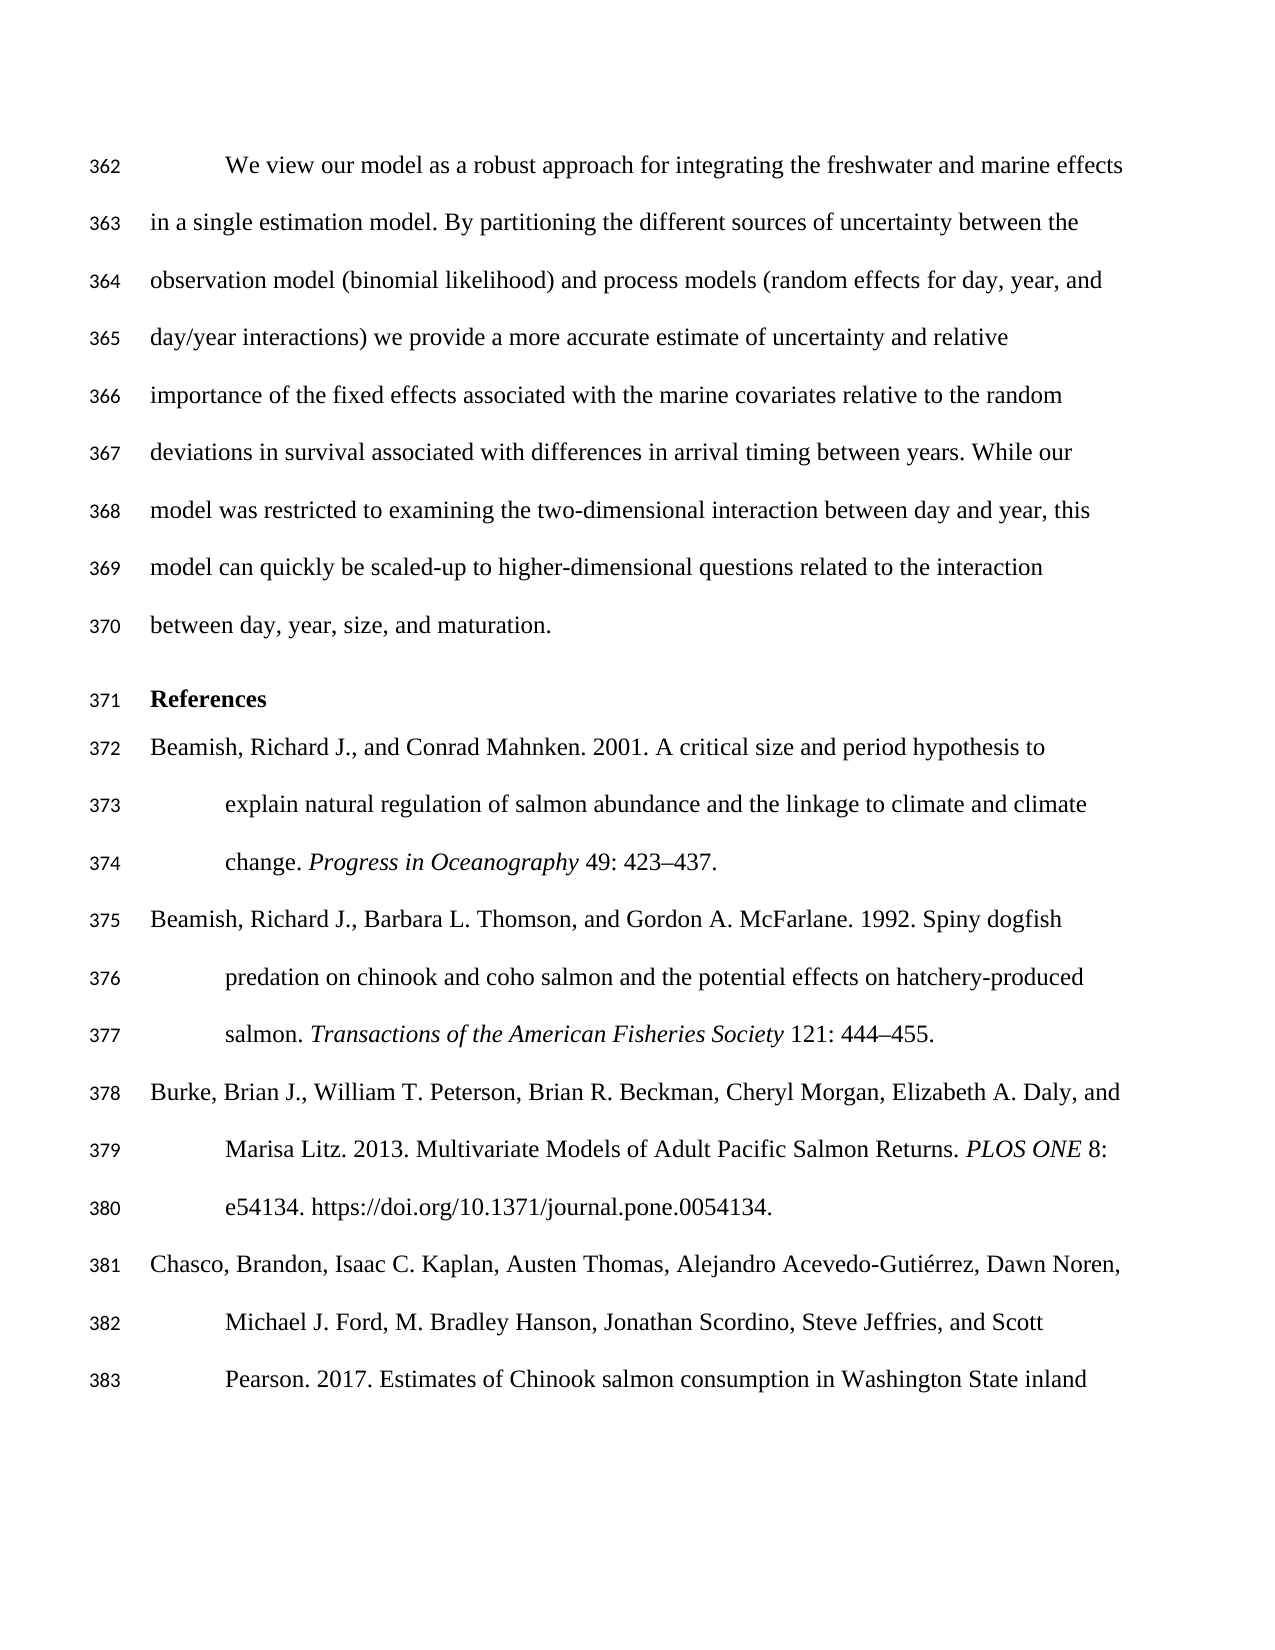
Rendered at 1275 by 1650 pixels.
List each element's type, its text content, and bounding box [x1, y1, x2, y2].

text Beamish, Richard J., Barbara L. Thomson, and Gordon A. McFarlane. 1992. Spiny dogfish predation on chinook and coho salmon and the potential effects on hatchery-produced salmon. Transactions of the American Fisheries Society 121: 444–455. [150, 904, 1125, 1048]
text Burke, Brian J., William T. Peterson, Brian R. Beckman, Cheryl Morgan, Elizabeth A. Daly, and Marisa Litz. 2013. Multivariate Models of Adult Pacific Salmon Returns. PLOS ONE 8: e54134. https://doi.org/10.1371/journal.pone.0054134. [150, 1077, 1125, 1221]
text We view our model as a robust approach for integrating the freshwater and marine effects in a single estimation model. By partitioning the different sources of uncertainty between the observation model (binomial likelihood) and process models (random effects for day, year, and day/year interactions) we provide a more accurate estimate of uncertainty and relative importance of the fixed effects associated with the marine covariates relative to the random deviations in survival associated with differences in arrival timing between years. While our model was restricted to examining the two-dimensional interaction between day and year, this model can quickly be scaled-up to higher-dimensional questions related to the interaction between day, year, size, and maturation. [150, 150, 1125, 639]
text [150, 1249, 1125, 1393]
text References [150, 684, 1125, 713]
text Beamish, Richard J., and Conrad Mahnken. 2001. A critical size and period hypothesis to explain natural regulation of salmon abundance and the linkage to climate and climate change. Progress in Oceanography 49: 423–437. [150, 732, 1125, 876]
